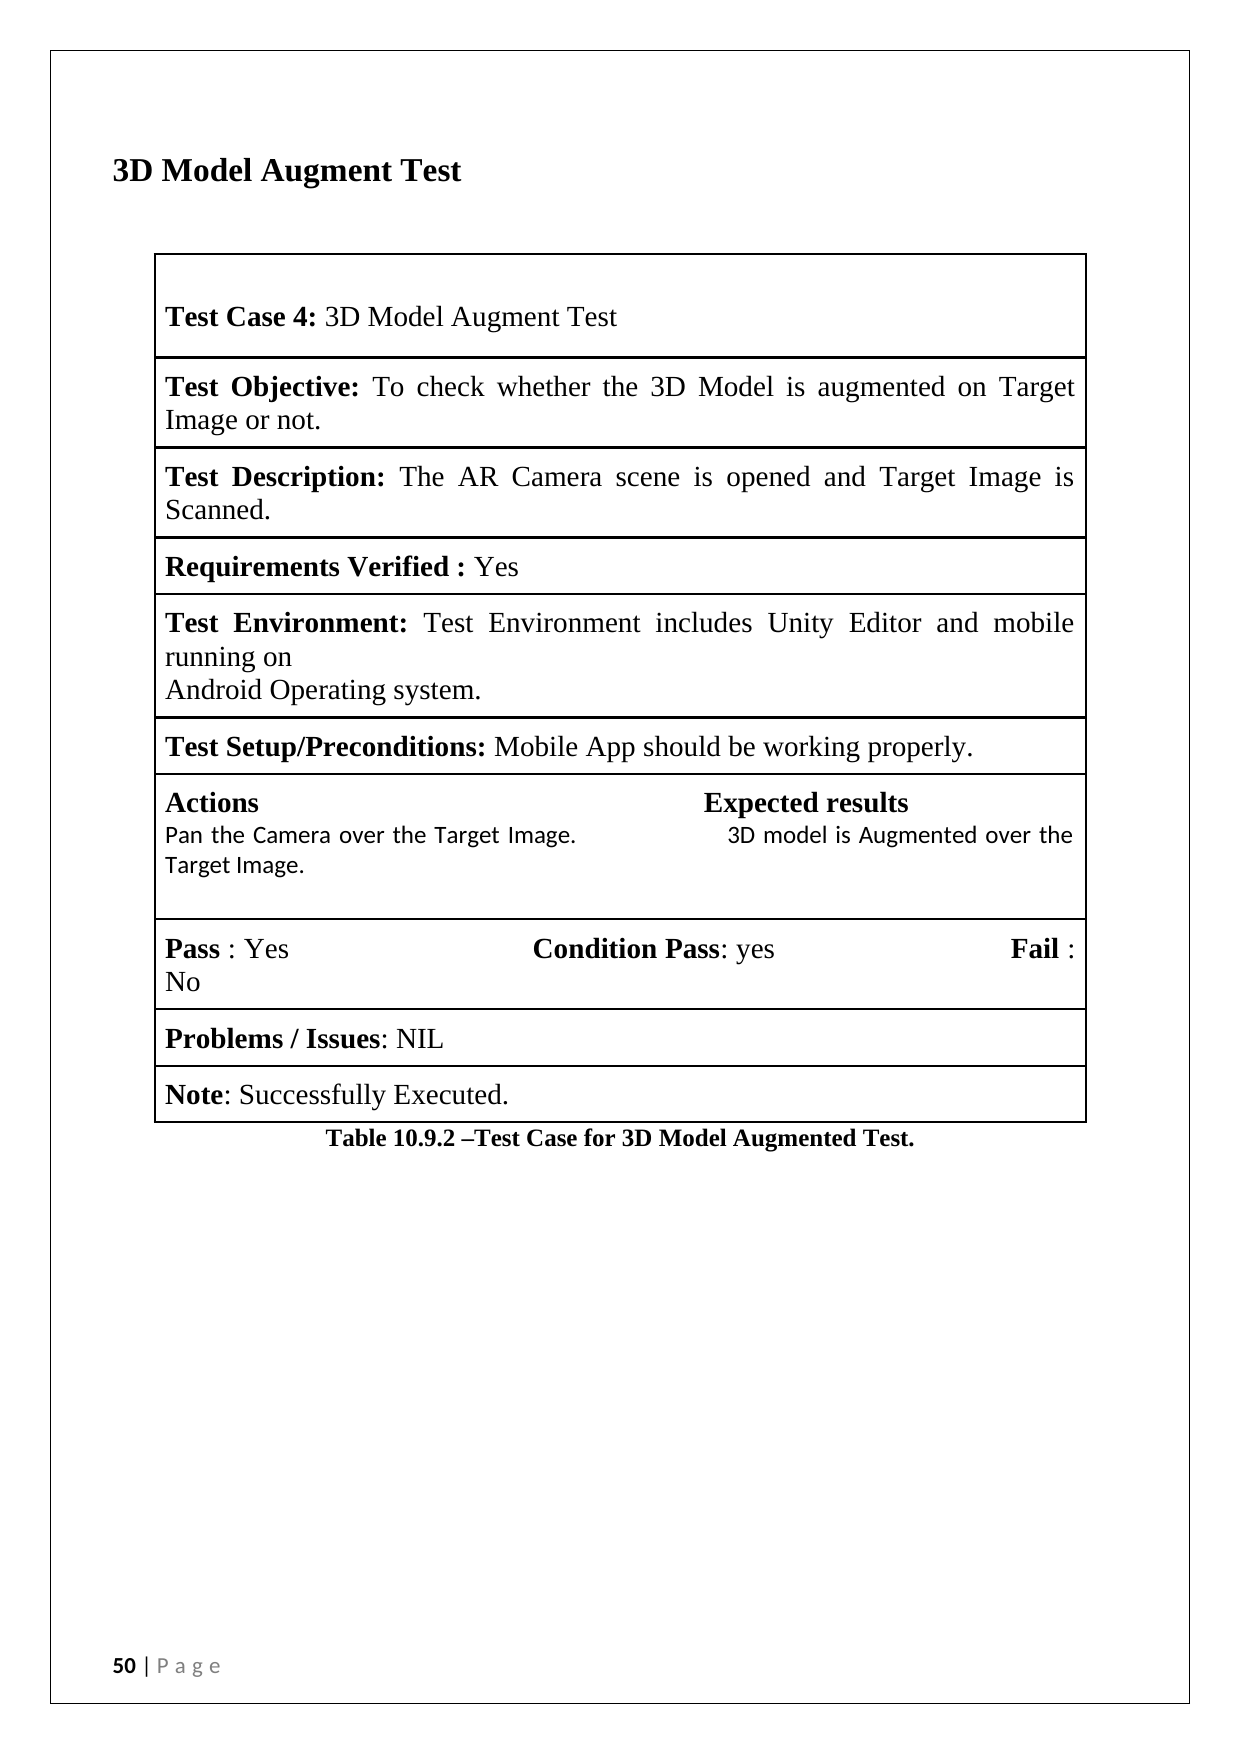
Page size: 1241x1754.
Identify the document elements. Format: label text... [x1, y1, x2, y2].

table_cell Test Description: The AR Camera scene is opened and Target Image is Scanned. [156, 449, 1085, 536]
table_cell Test Objective: To check whether the 3D Model is augmented on Target Image or not. [156, 359, 1085, 446]
table_cell Test Environment: Test Environment includes Unity Editor and mobile running on Android Operating system. [156, 595, 1085, 716]
table_cell Actions Expected results Pan the Camera over the Target Image. 3D model is Augmented over the Target Image. [156, 775, 1085, 918]
table_cell Pass : Yes Condition Pass: yes Fail : No [156, 920, 1085, 1008]
table_cell Requirements Verified : Yes [156, 539, 1085, 593]
text 3D Model Augment Test [112, 150, 1128, 188]
table_cell Problems / Issues: NIL [156, 1010, 1085, 1065]
table_cell Note: Successfully Executed. [156, 1067, 1085, 1121]
text Table 10.9.2 –Test Case for 3D Model Augmented Test. [112, 1123, 1128, 1152]
table_cell Test Setup/Preconditions: Mobile App should be working properly. [156, 719, 1085, 773]
table_header Test Case 4: 3D Model Augment Test [156, 255, 1085, 356]
